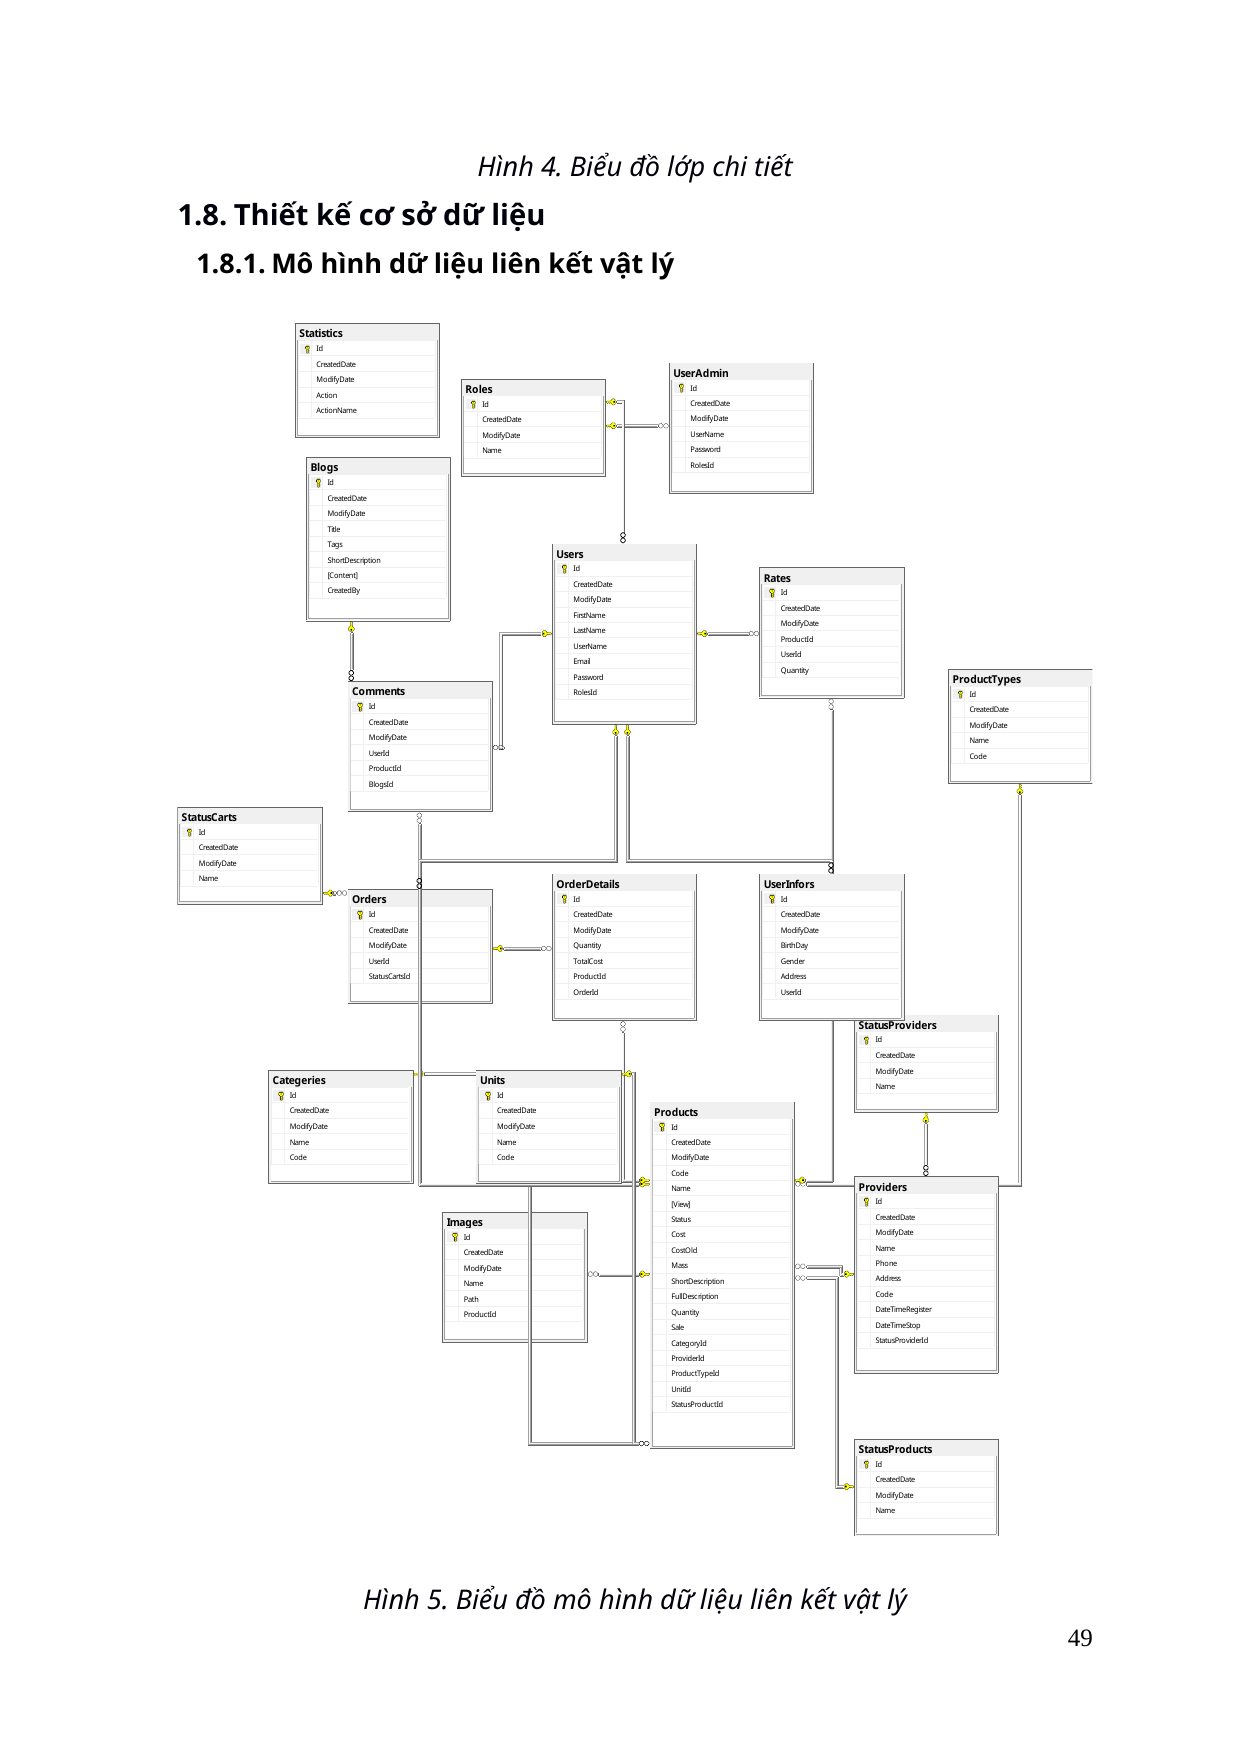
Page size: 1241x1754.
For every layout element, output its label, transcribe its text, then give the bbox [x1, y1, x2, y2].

subtitle Thiết kế cơ sở dữ liệu [177, 194, 1092, 234]
subtitle Mô hình dữ liệu liên kết vật lý [196, 244, 1092, 281]
text Hình 5. Biểu đồ mô hình dữ liệu liên kết vật lý [207, 1580, 1063, 1617]
text Hình 4. Biểu đồ lớp chi tiết [207, 148, 1063, 184]
